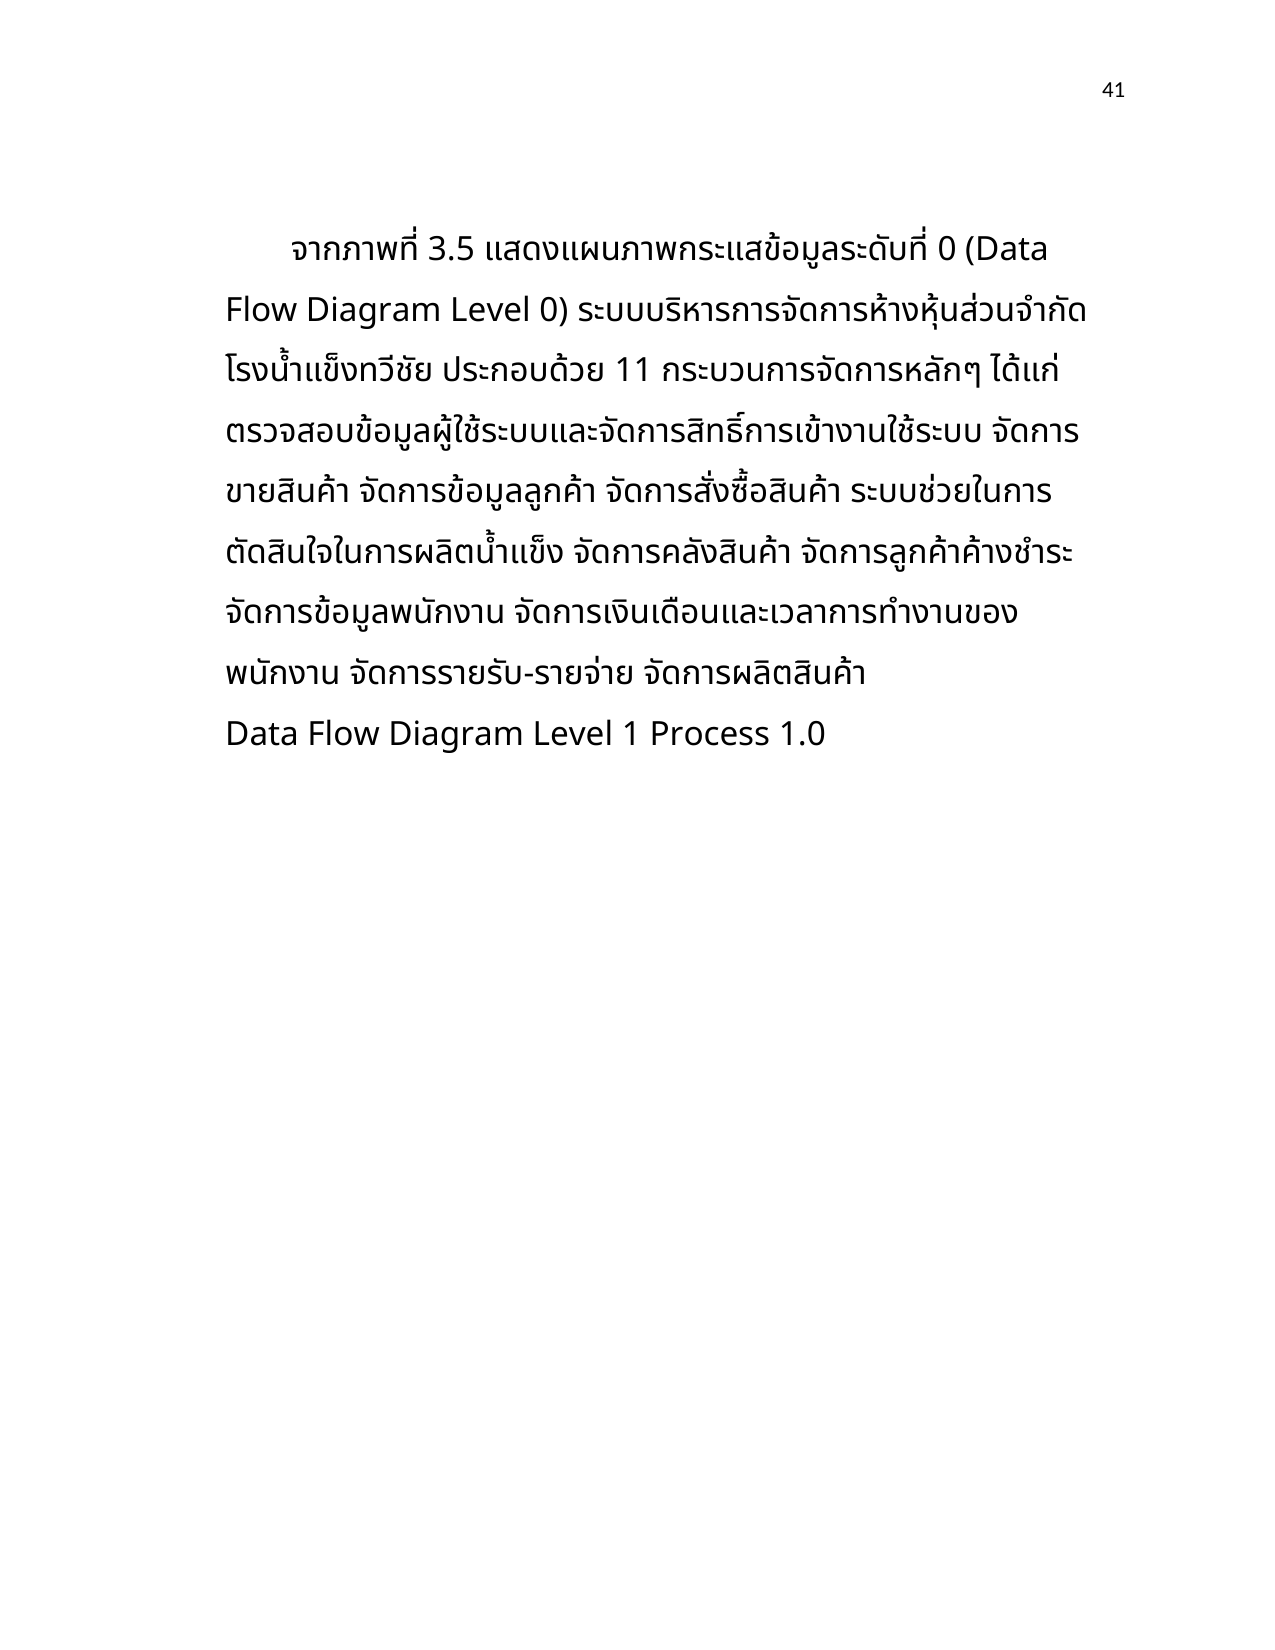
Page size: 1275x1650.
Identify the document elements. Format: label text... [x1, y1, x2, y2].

text Data Flow Diagram Level 1 Process 1.0 [225, 709, 1125, 755]
text จากภาพที่ 3.5 แสดงแผนภาพกระแสข้อมูลระดับที่ 0 (Data Flow Diagram Level 0) ระบบบริหารการจัดการห้างหุ้นส่วนจำกัดโรงน้ำแข็งทวีชัย ประกอบด้วย 11 กระบวนการจัดการหลักๆ ได้แก่ ตรวจสอบข้อมูลผู้ใช้ระบบและจัดการสิทธิ์การเข้างานใช้ระบบ จัดการขายสินค้า จัดการข้อมูลลูกค้า จัดการสั่งซื้อสินค้า ระบบช่วยในการตัดสินใจในการผลิตน้ำแข็ง จัดการคลังสินค้า จัดการลูกค้าค้างชำระจัดการข้อมูลพนักงาน จัดการเงินเดือนและเวลาการทำงานของพนักงาน จัดการรายรับ-รายจ่าย จัดการผลิตสินค้า [225, 225, 1125, 699]
